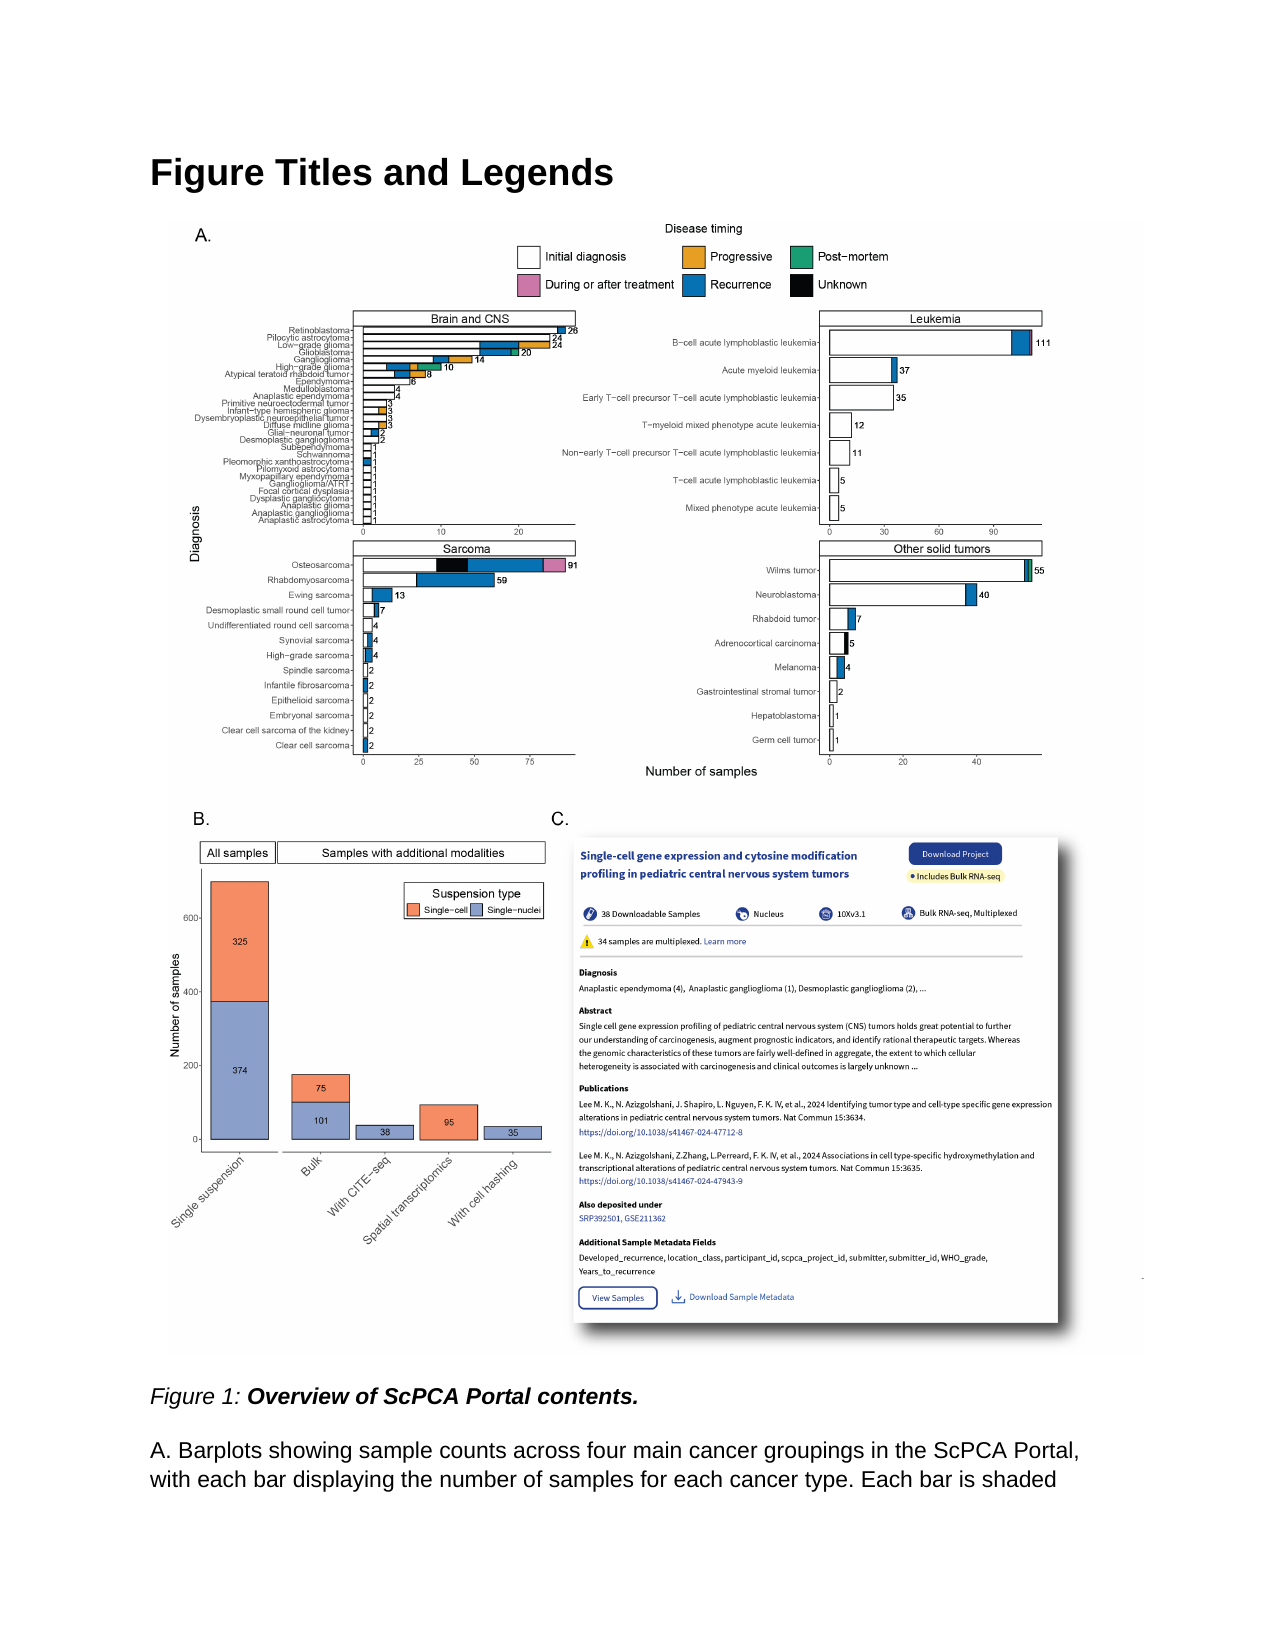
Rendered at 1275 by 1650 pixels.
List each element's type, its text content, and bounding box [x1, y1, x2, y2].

text Figure 1: Overview of ScPCA Portal contents. [150, 1383, 1125, 1409]
subtitle Figure Titles and Legends [150, 150, 1125, 193]
picture [168, 222, 1144, 1356]
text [150, 1437, 1125, 1492]
